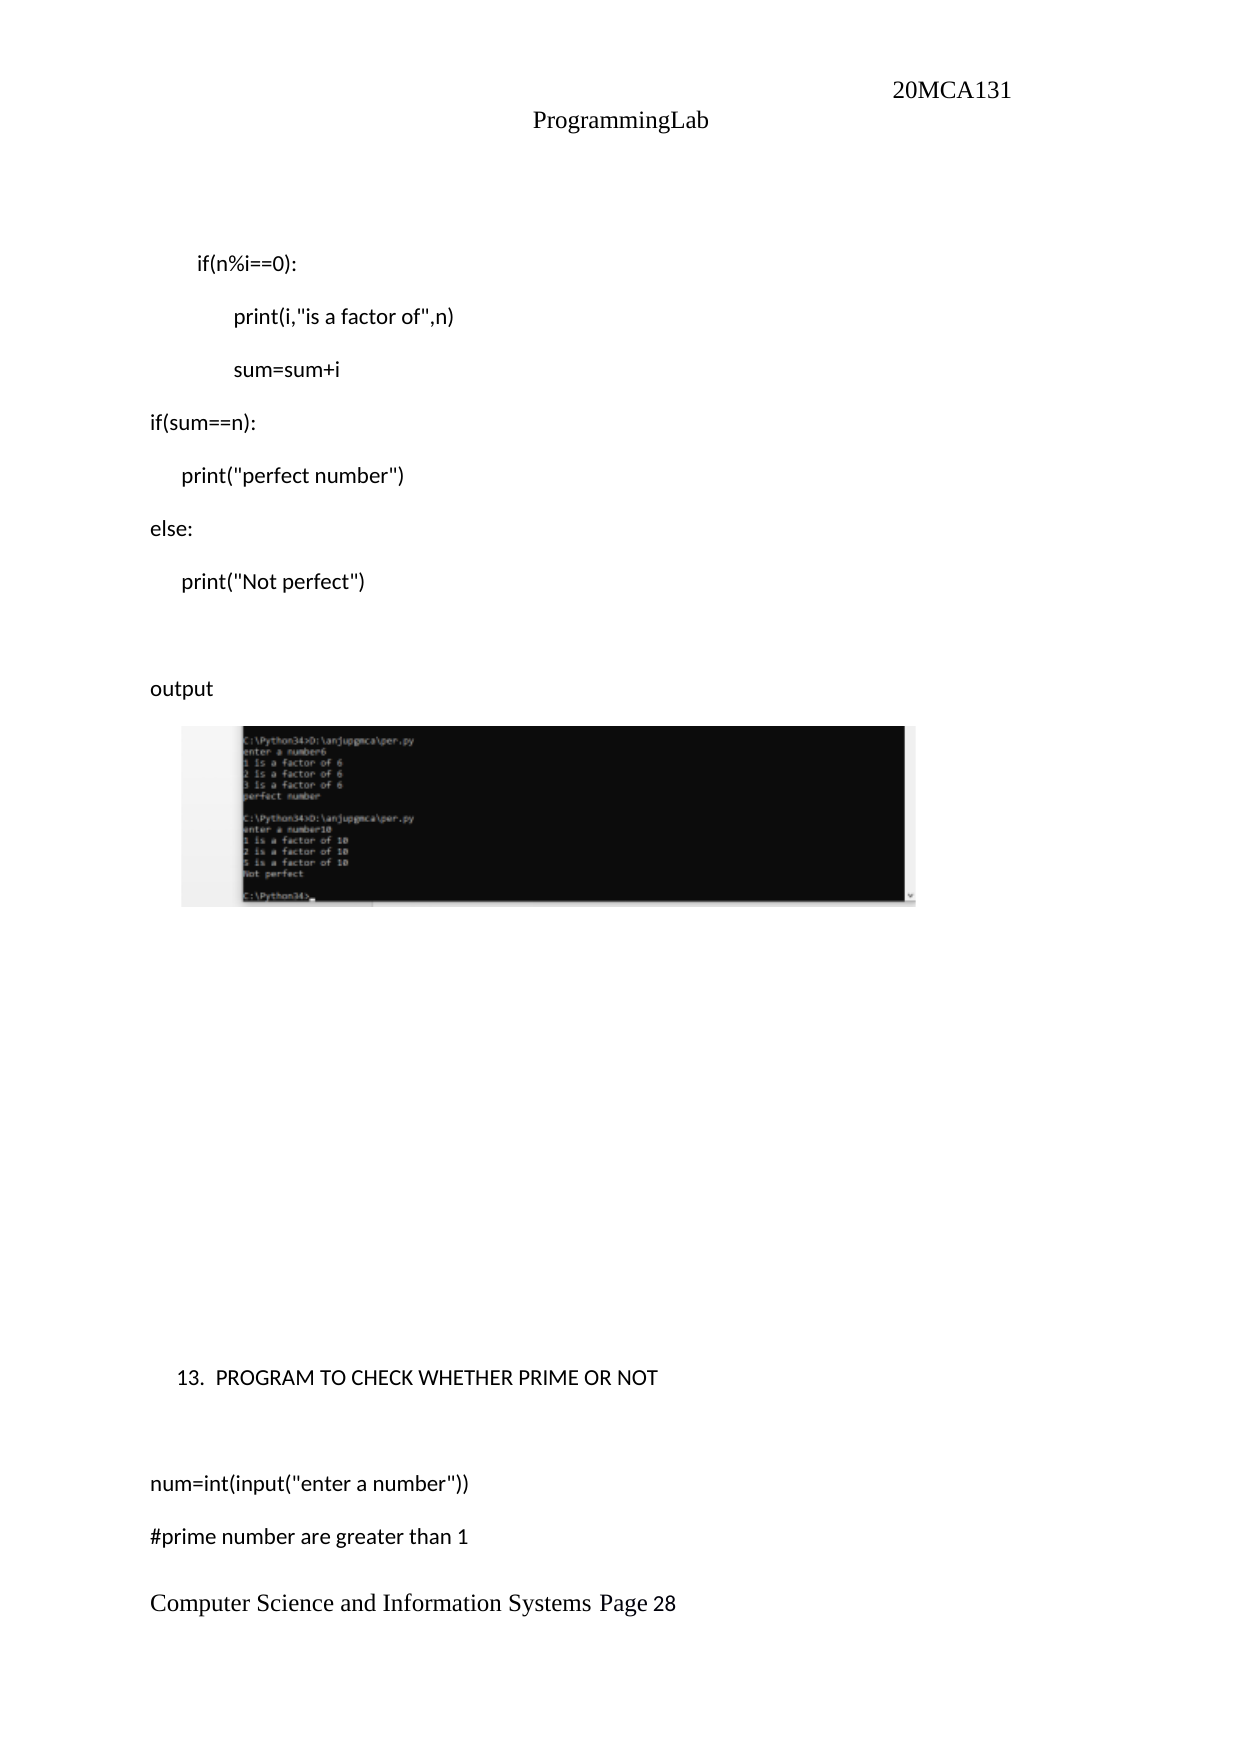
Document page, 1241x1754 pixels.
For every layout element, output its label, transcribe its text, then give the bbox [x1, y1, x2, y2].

text if(n%i==0): [150, 249, 1092, 277]
text num=int(input("enter a number")) [150, 1469, 1092, 1497]
text print(i,"is a factor of",n) [150, 302, 1092, 330]
text sum=sum+i [150, 355, 1092, 383]
text #prime number are greater than 1 [150, 1522, 1092, 1550]
text if(sum==n): [150, 408, 1092, 436]
text print("Not perfect") [150, 567, 1092, 595]
text output [150, 674, 1092, 702]
picture [181, 726, 916, 907]
text else: [150, 514, 1092, 542]
text print("perfect number") [150, 461, 1092, 489]
text 13. PROGRAM TO CHECK WHETHER PRIME OR NOT [150, 1363, 1092, 1391]
